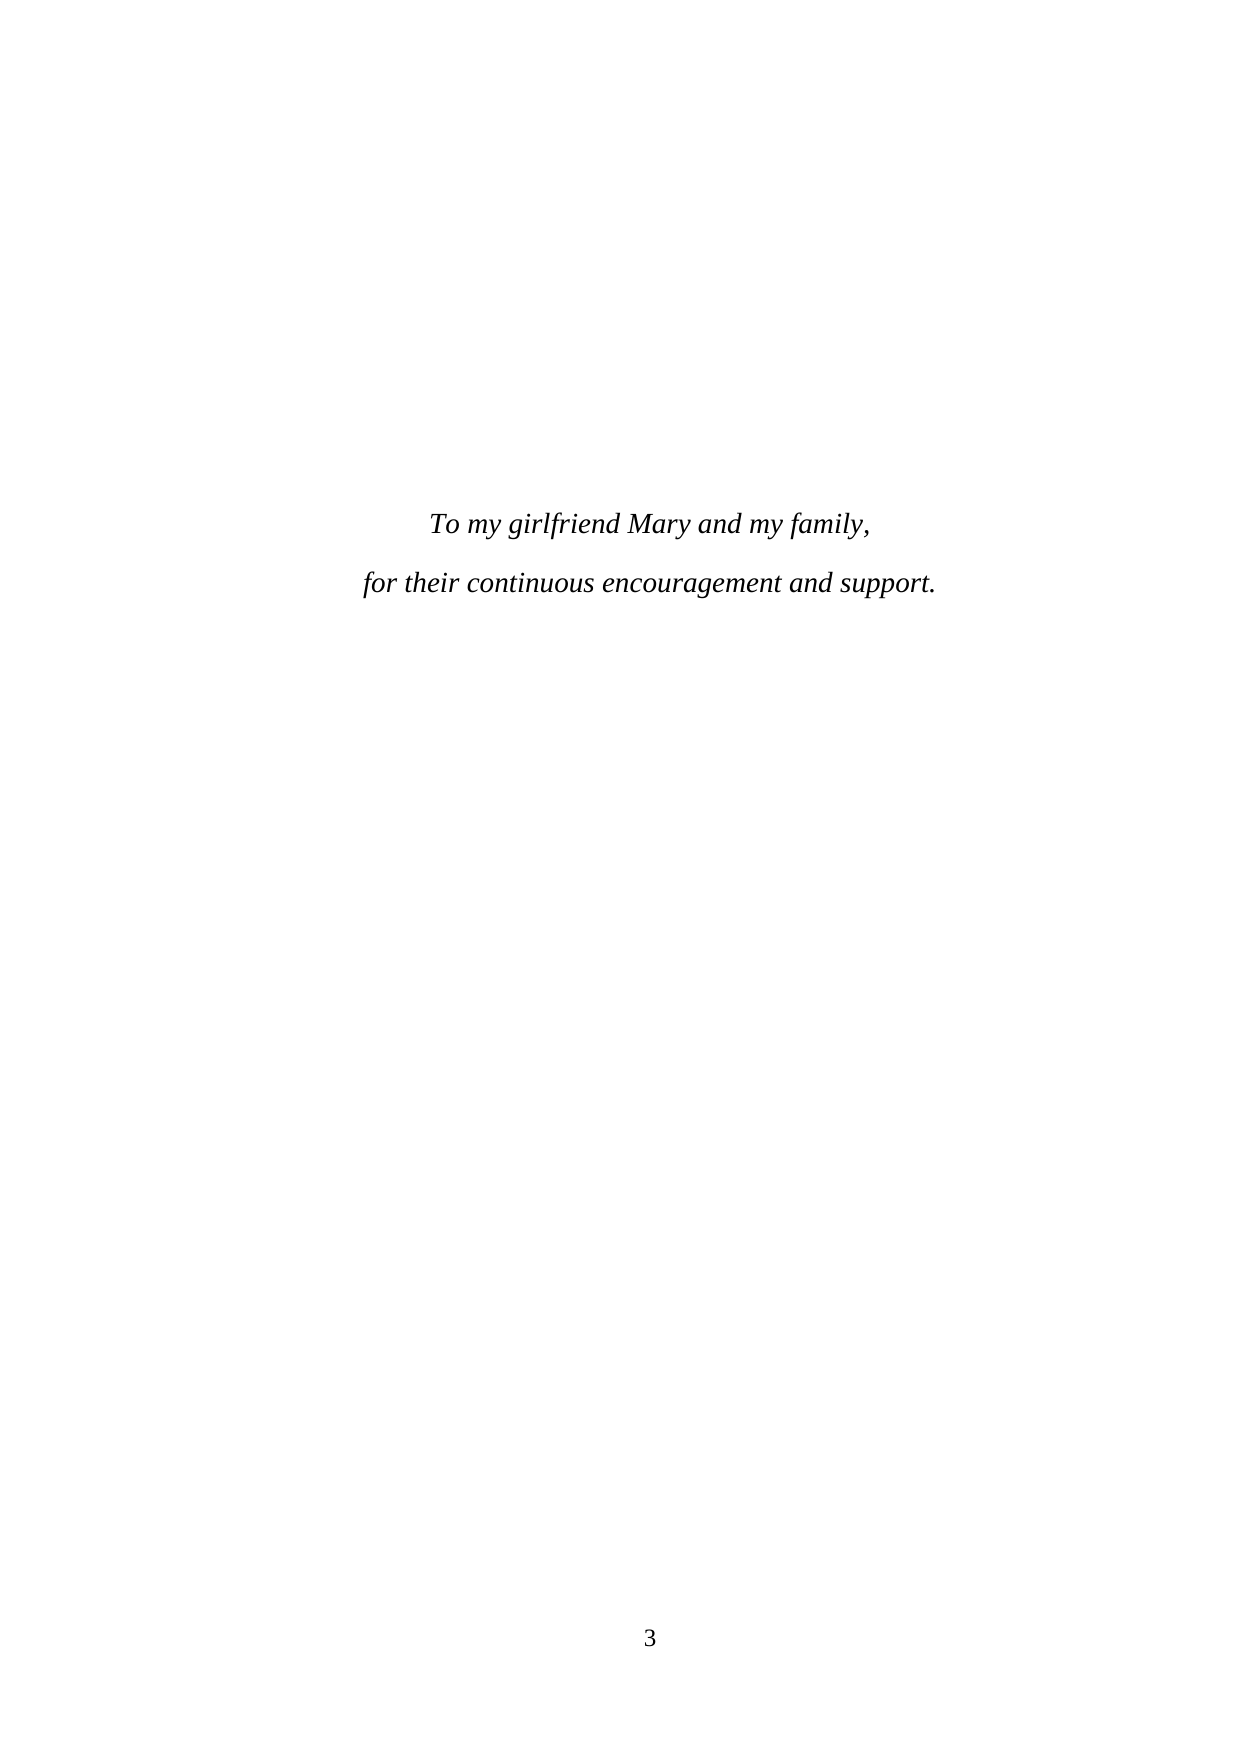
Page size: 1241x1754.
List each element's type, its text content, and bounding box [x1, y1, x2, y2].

text for their continuous encouragement and support. [209, 566, 1090, 599]
text To my girlfriend Mary and my family, [209, 506, 1090, 540]
